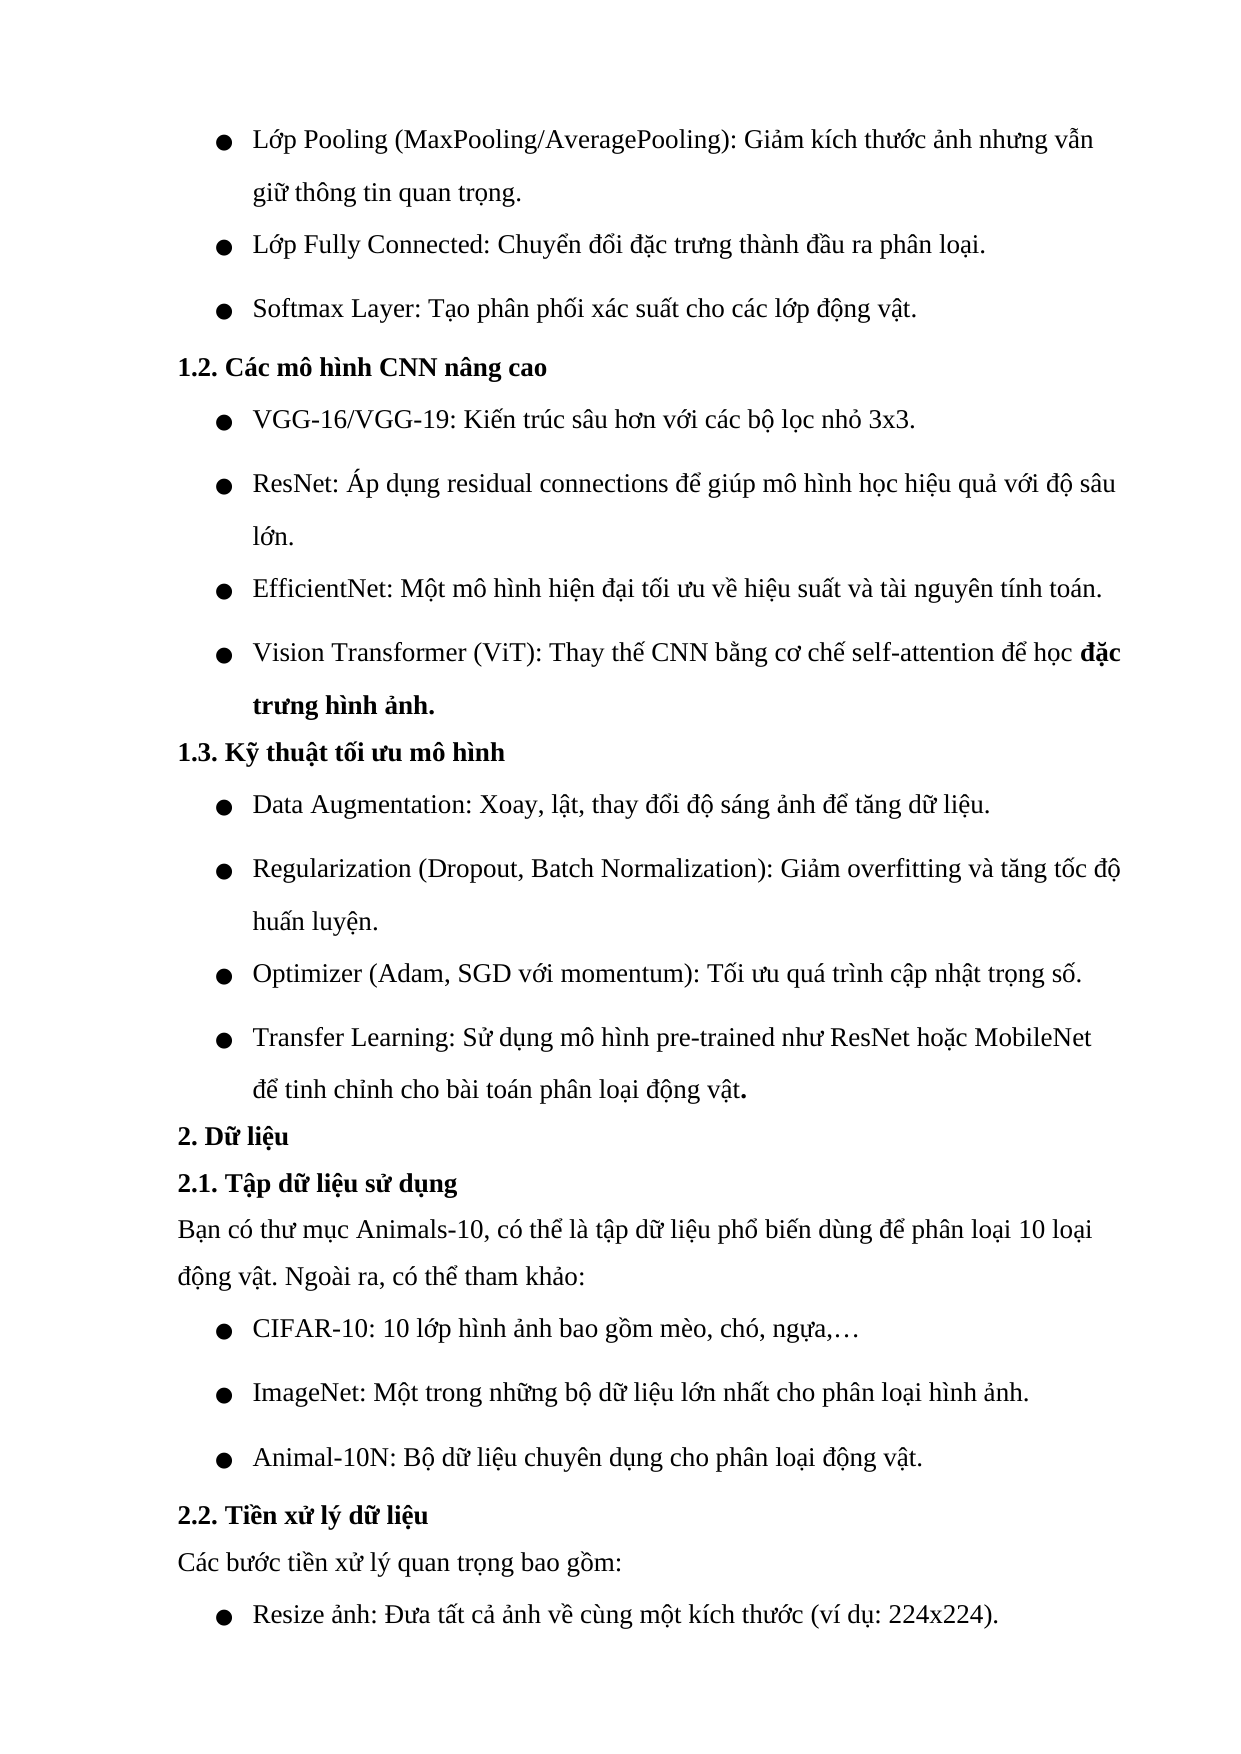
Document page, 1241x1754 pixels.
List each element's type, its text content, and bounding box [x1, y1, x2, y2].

list Resize ảnh: Đưa tất cả ảnh về cùng một kích thước (ví dụ: 224x224). [215, 1592, 1122, 1635]
list Data Augmentation: Xoay, lật, thay đổi độ sáng ảnh để tăng dữ liệu. [215, 782, 1122, 825]
text Các bước tiền xử lý quan trọng bao gồm: [177, 1546, 1122, 1577]
list Lớp Fully Connected: Chuyển đổi đặc trưng thành đầu ra phân loại. [215, 223, 1122, 266]
list Softmax Layer: Tạo phân phối xác suất cho các lớp động vật. [215, 287, 1122, 330]
list Optimizer (Adam, SGD với momentum): Tối ưu quá trình cập nhật trọng số. [215, 951, 1122, 994]
text 1.2. Các mô hình CNN nâng cao [177, 351, 1122, 382]
list Regularization (Dropout, Batch Normalization): Giảm overfitting và tăng tốc độ huấn luyện. [215, 846, 1122, 936]
list ImageNet: Một trong những bộ dữ liệu lớn nhất cho phân loại hình ảnh. [215, 1371, 1122, 1414]
text 2.1. Tập dữ liệu sử dụng [177, 1167, 1122, 1198]
list Lớp Pooling (MaxPooling/AveragePooling): Giảm kích thước ảnh nhưng vẫn giữ thông tin quan trọng. [215, 118, 1122, 207]
list EfficientNet: Một mô hình hiện đại tối ưu về hiệu suất và tài nguyên tính toán. [215, 567, 1122, 609]
text 1.3. Kỹ thuật tối ưu mô hình [177, 736, 1122, 767]
list Animal-10N: Bộ dữ liệu chuyên dụng cho phân loại động vật. [215, 1435, 1122, 1478]
text Bạn có thư mục Animals-10, có thể là tập dữ liệu phổ biến dùng để phân loại 10 loại động vật. Ngoài ra, có thể tham khảo: [177, 1214, 1122, 1291]
list ResNet: Áp dụng residual connections để giúp mô hình học hiệu quả với độ sâu lớn. [215, 462, 1122, 551]
list CIFAR-10: 10 lớp hình ảnh bao gồm mèo, chó, ngựa,… [215, 1307, 1122, 1350]
list VGG-16/VGG-19: Kiến trúc sâu hơn với các bộ lọc nhỏ 3x3. [215, 398, 1122, 441]
list Vision Transformer (ViT): Thay thế CNN bằng cơ chế self-attention để học đặc trưng hình ảnh. [215, 631, 1122, 720]
text 2.2. Tiền xử lý dữ liệu [177, 1499, 1122, 1530]
text 2. Dữ liệu [177, 1120, 1122, 1151]
list Transfer Learning: Sử dụng mô hình pre-trained như ResNet hoặc MobileNet để tinh chỉnh cho bài toán phân loại động vật. [215, 1015, 1122, 1105]
